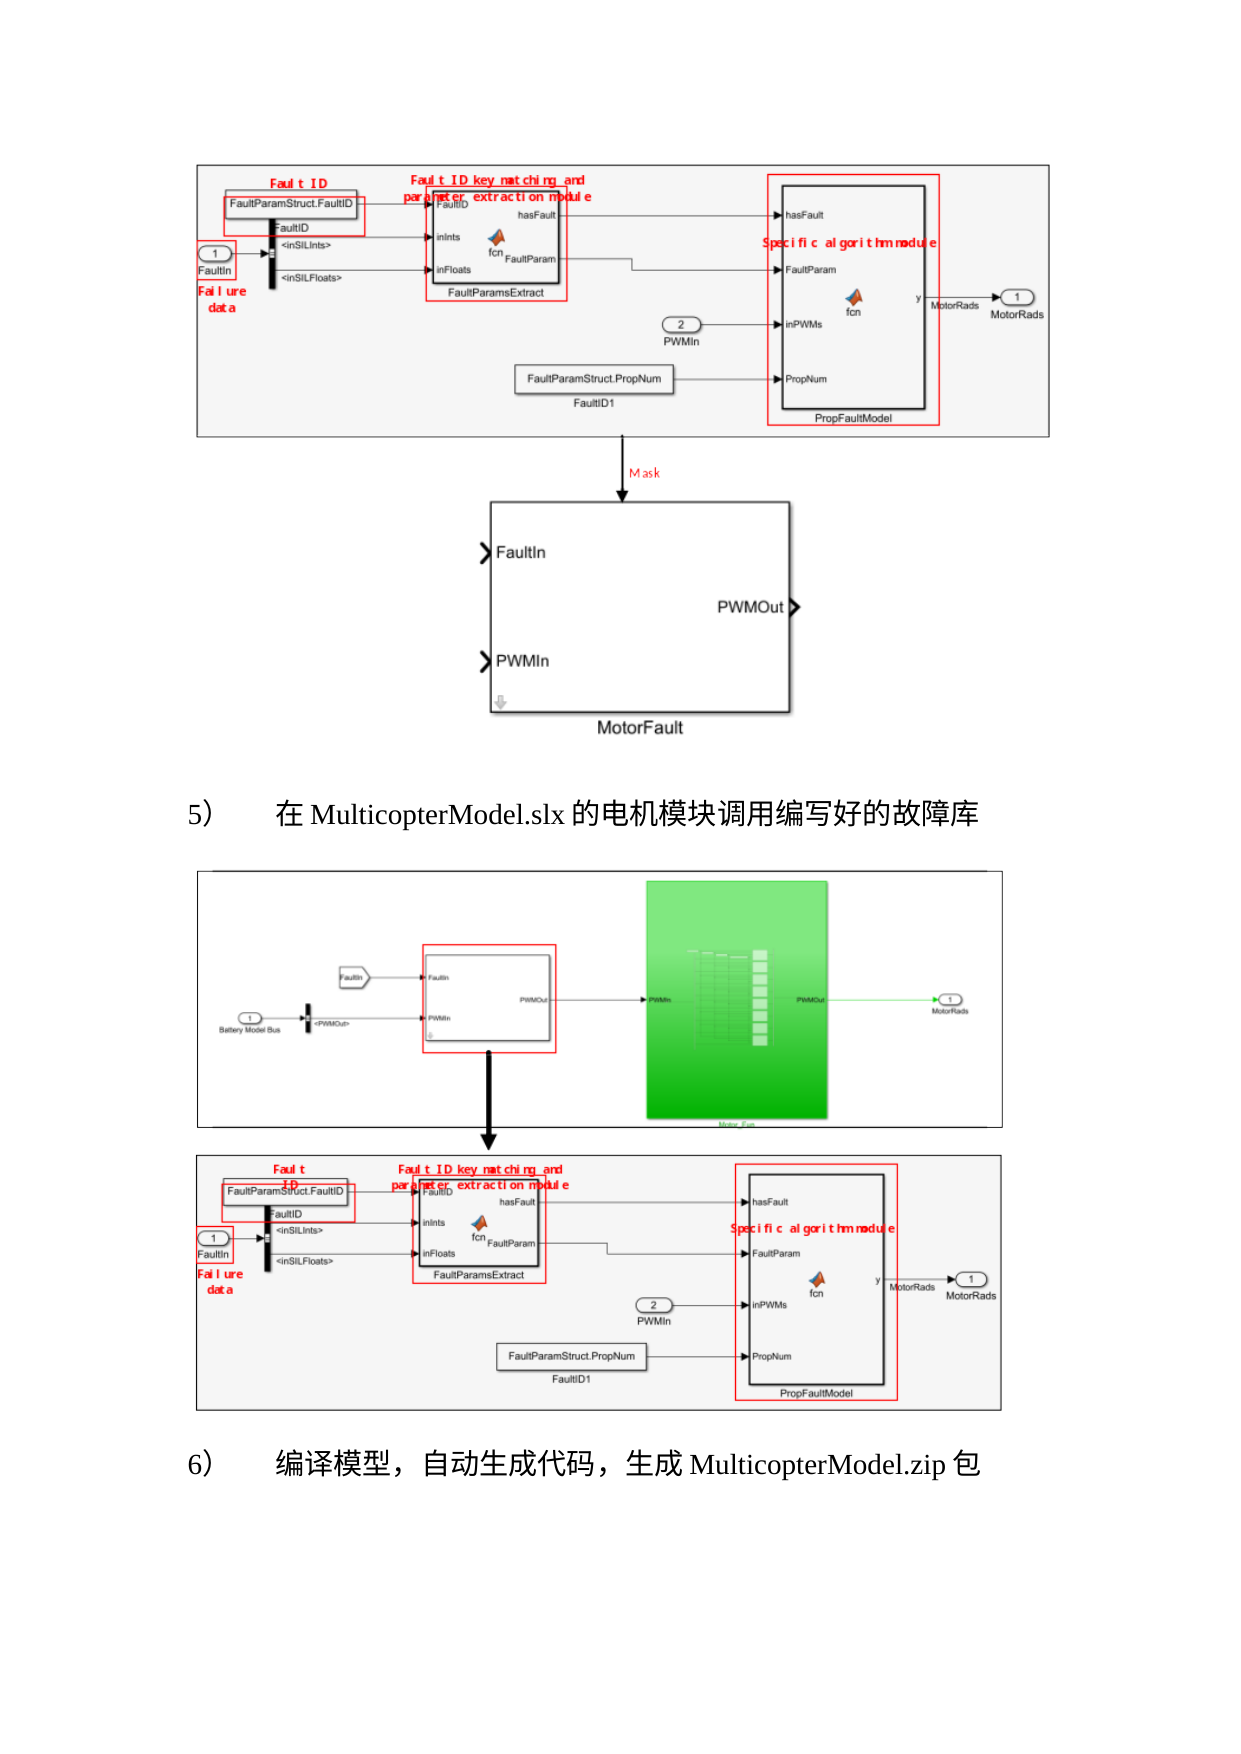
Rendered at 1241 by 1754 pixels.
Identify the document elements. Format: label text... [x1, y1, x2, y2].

text 5） 在MulticopterModel.slx的电机模块调用编写好的故障库 [187, 779, 1053, 844]
text 6） 编译模型，自动生成代码，生成MulticopterModel.zip包 [187, 1429, 1053, 1494]
